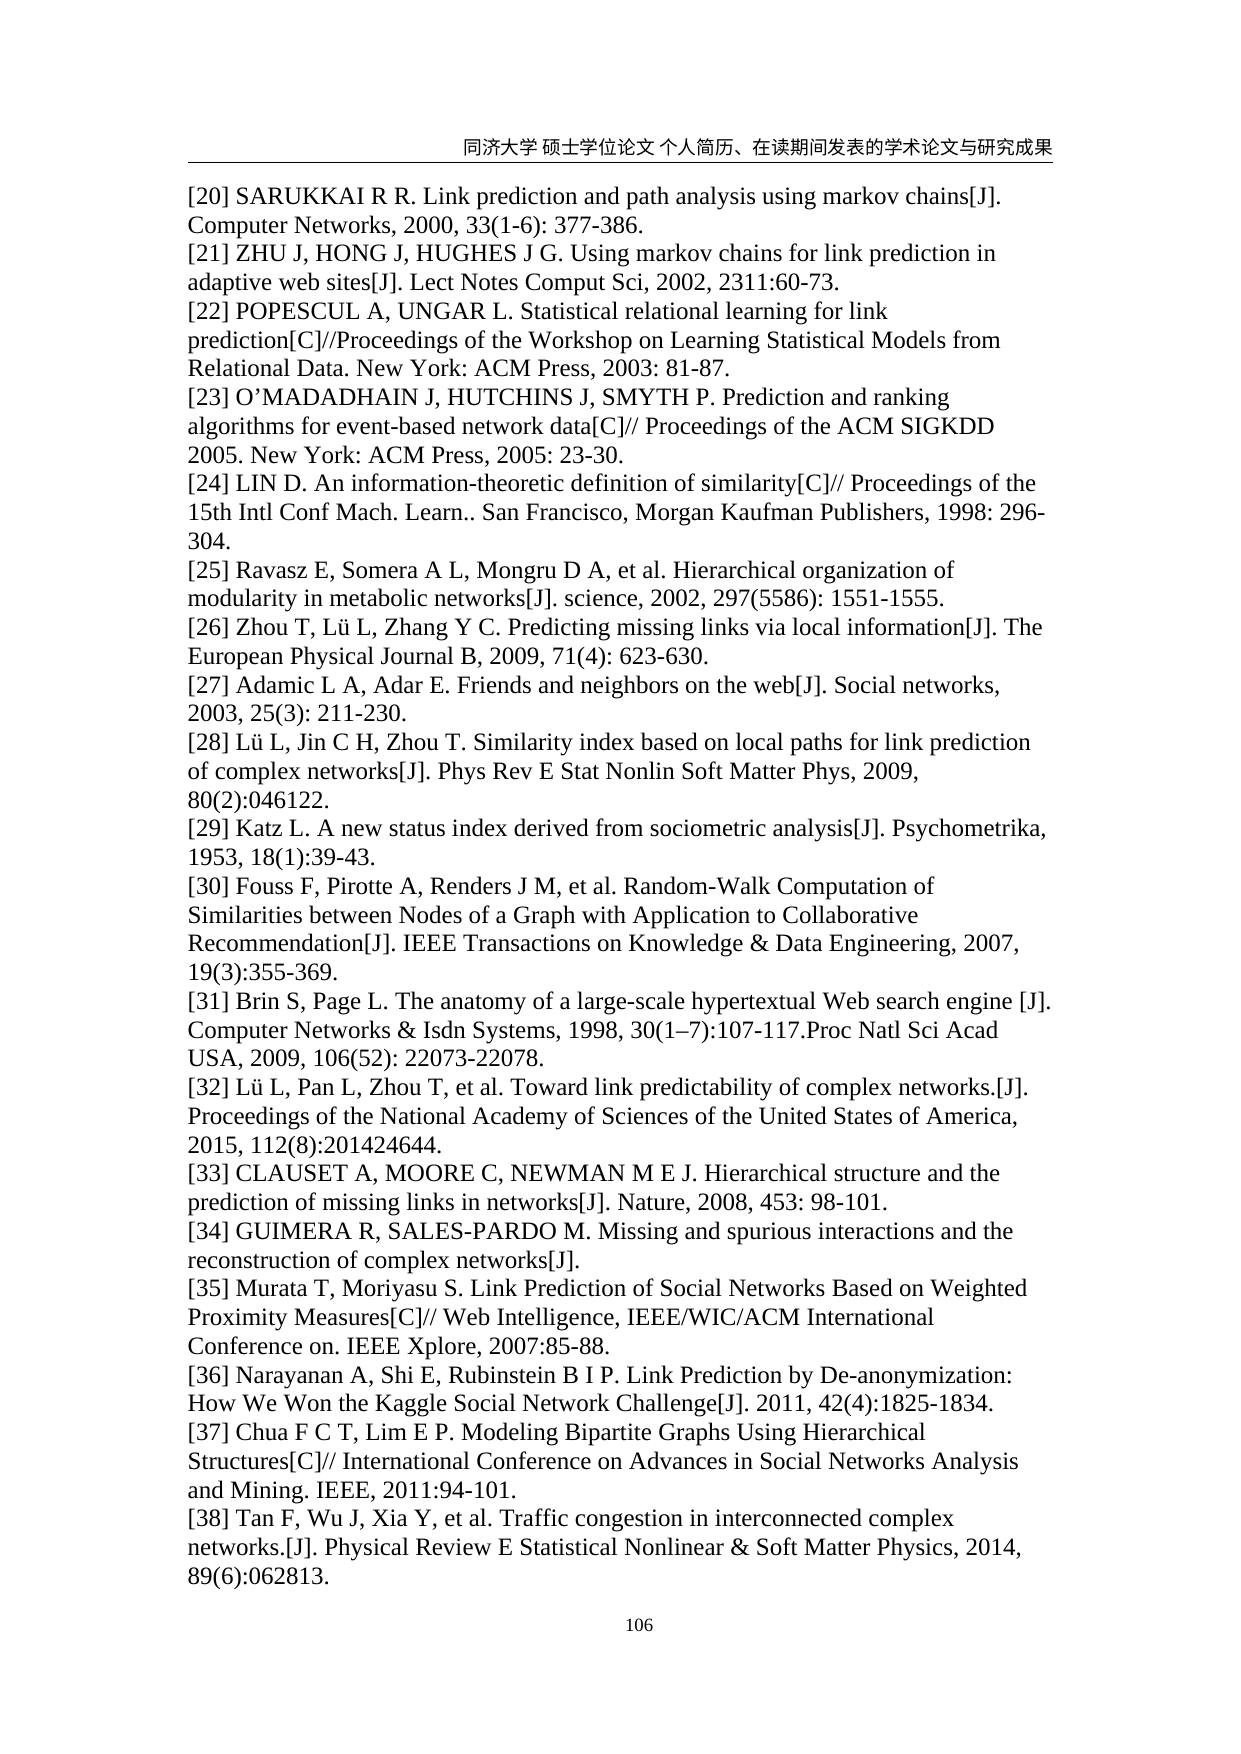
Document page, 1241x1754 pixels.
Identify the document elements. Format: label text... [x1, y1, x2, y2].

text [37] Chua F C T, Lim E P. Modeling Bipartite Graphs Using Hierarchical Structures[C]// International Conference on Advances in Social Networks Analysis and Mining. IEEE, 2011:94-101. [187, 1417, 1053, 1503]
text [31] Brin S, Page L. The anatomy of a large-scale hypertextual Web search engine [J]. Computer Networks & Isdn Systems, 1998, 30(1–7):107-117.Proc Natl Sci Acad USA, 2009, 106(52): 22073-22078. [187, 986, 1053, 1072]
text [22] POPESCUL A, UNGAR L. Statistical relational learning for link prediction[C]//Proceedings of the Workshop on Learning Statistical Models from Relational Data. New York: ACM Press, 2003: 81-87. [187, 296, 1053, 382]
text [32] Lü L, Pan L, Zhou T, et al. Toward link predictability of complex networks.[J]. Proceedings of the National Academy of Sciences of the United States of America, 2015, 112(8):201424644. [187, 1072, 1053, 1158]
text [28] Lü L, Jin C H, Zhou T. Similarity index based on local paths for link prediction of complex networks[J]. Phys Rev E Stat Nonlin Soft Matter Phys, 2009, 80(2):046122. [187, 727, 1053, 813]
text [20] SARUKKAI R R. Link prediction and path analysis using markov chains[J]. Computer Networks, 2000, 33(1-6): 377-386. [187, 181, 1053, 238]
text [26] Zhou T, Lü L, Zhang Y C. Predicting missing links via local information[J]. The European Physical Journal B, 2009, 71(4): 623-630. [187, 612, 1053, 670]
text [24] LIN D. An information-theoretic definition of similarity[C]// Proceedings of the 15th Intl Conf Mach. Learn.. San Francisco, Morgan Kaufman Publishers, 1998: 296-304. [187, 468, 1053, 555]
text [38] Tan F, Wu J, Xia Y, et al. Traffic congestion in interconnected complex networks.[J]. Physical Review E Statistical Nonlinear & Soft Matter Physics, 2014, 89(6):062813. [187, 1503, 1053, 1590]
text [30] Fouss F, Pirotte A, Renders J M, et al. Random-Walk Computation of Similarities between Nodes of a Graph with Application to Collaborative Recommendation[J]. IEEE Transactions on Knowledge & Data Engineering, 2007, 19(3):355-369. [187, 871, 1053, 986]
text [33] CLAUSET A, MOORE C, NEWMAN M E J. Hierarchical structure and the prediction of missing links in networks[J]. Nature, 2008, 453: 98-101. [187, 1158, 1053, 1216]
text [34] GUIMERA R, SALES-PARDO M. Missing and spurious interactions and the reconstruction of complex networks[J]. [187, 1216, 1053, 1273]
text [21] ZHU J, HONG J, HUGHES J G. Using markov chains for link prediction in adaptive web sites[J]. Lect Notes Comput Sci, 2002, 2311:60-73. [187, 238, 1053, 296]
text [23] O’MADADHAIN J, HUTCHINS J, SMYTH P. Prediction and ranking algorithms for event-based network data[C]// Proceedings of the ACM SIGKDD 2005. New York: ACM Press, 2005: 23-30. [187, 382, 1053, 468]
text [36] Narayanan A, Shi E, Rubinstein B I P. Link Prediction by De-anonymization: How We Won the Kaggle Social Network Challenge[J]. 2011, 42(4):1825-1834. [187, 1360, 1053, 1417]
text [27] Adamic L A, Adar E. Friends and neighbors on the web[J]. Social networks, 2003, 25(3): 211-230. [187, 670, 1053, 727]
text [29] Katz L. A new status index derived from sociometric analysis[J]. Psychometrika, 1953, 18(1):39-43. [187, 813, 1053, 871]
text [25] Ravasz E, Somera A L, Mongru D A, et al. Hierarchical organization of modularity in metabolic networks[J]. science, 2002, 297(5586): 1551-1555. [187, 555, 1053, 612]
text [35] Murata T, Moriyasu S. Link Prediction of Social Networks Based on Weighted Proximity Measures[C]// Web Intelligence, IEEE/WIC/ACM International Conference on. IEEE Xplore, 2007:85-88. [187, 1273, 1053, 1360]
